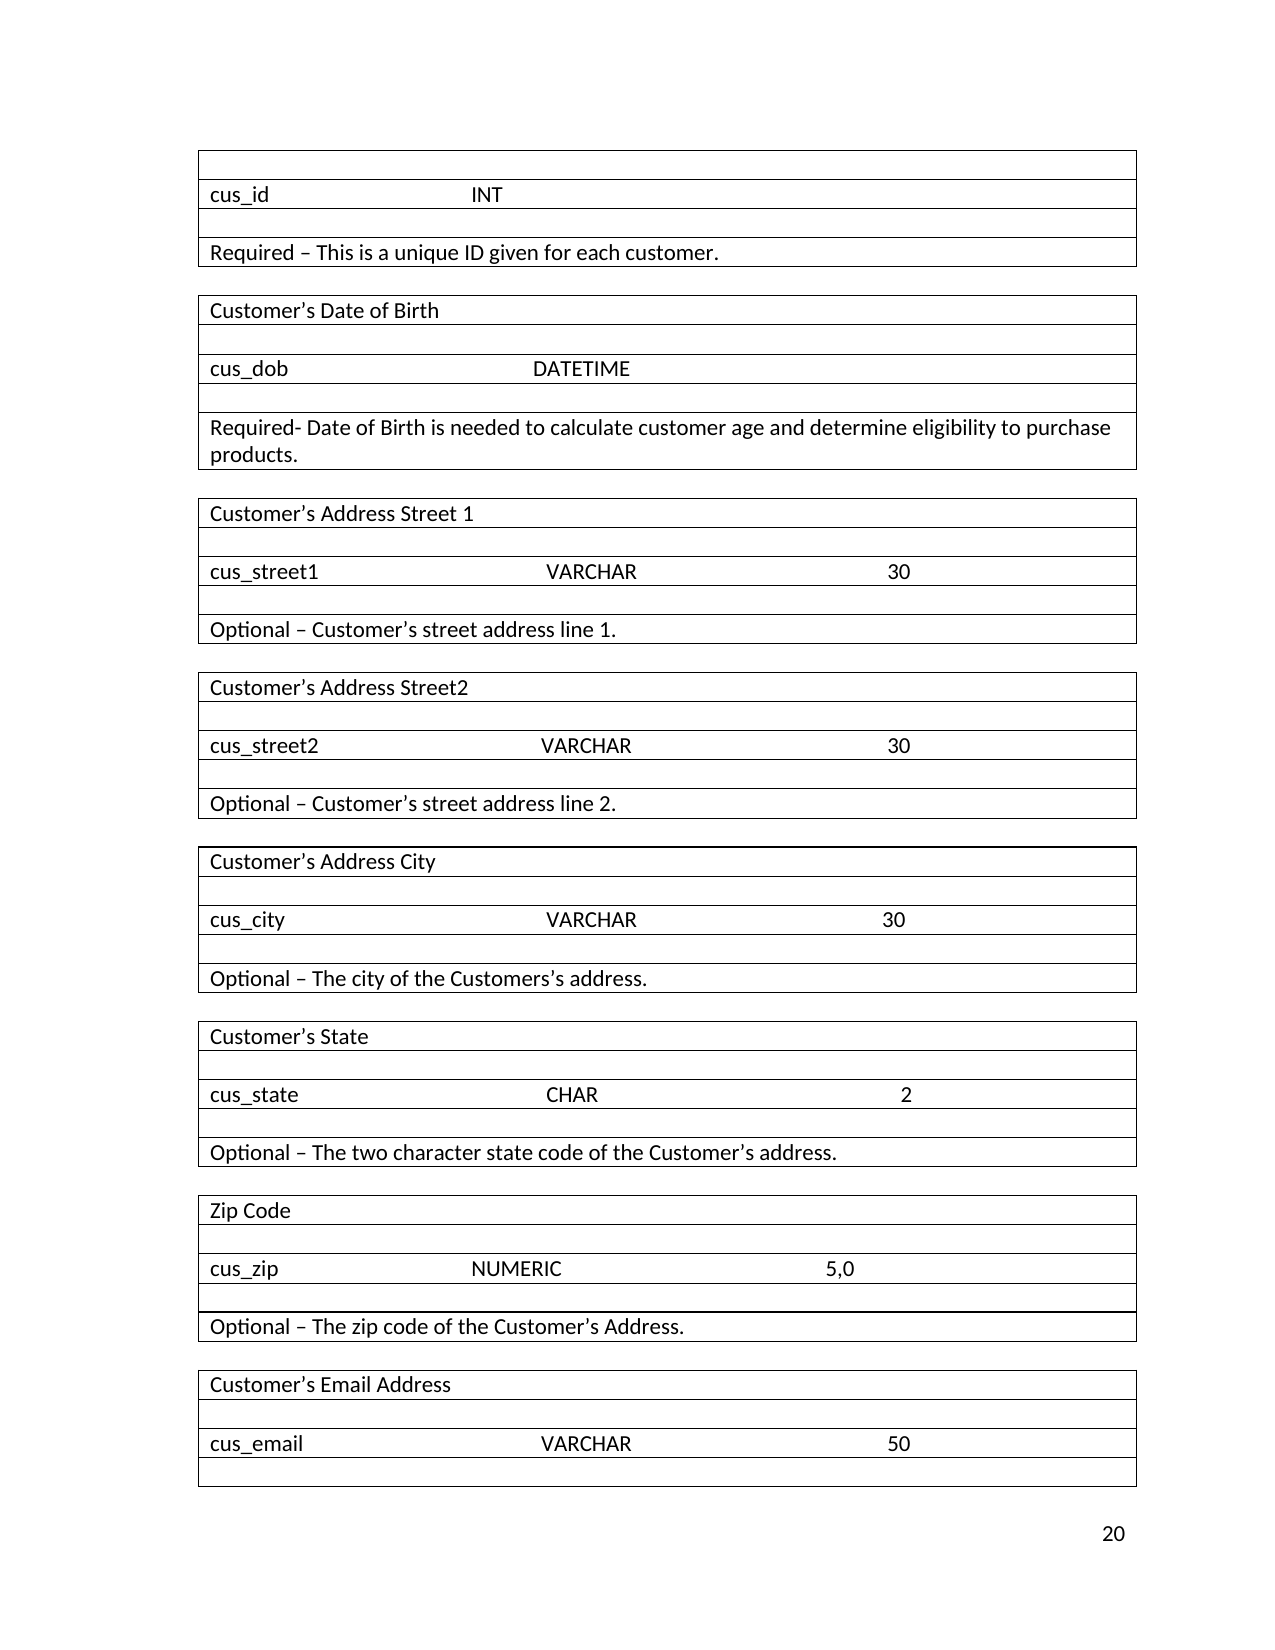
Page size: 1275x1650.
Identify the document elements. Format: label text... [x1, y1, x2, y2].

table_cell cus_city VARCHAR 30 [199, 906, 1136, 934]
table_cell cus_dob DATETIME [199, 355, 1136, 382]
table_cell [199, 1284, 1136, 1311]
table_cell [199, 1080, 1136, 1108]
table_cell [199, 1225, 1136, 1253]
table_header Customer’s State [199, 1022, 1136, 1050]
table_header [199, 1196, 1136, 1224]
table_header Customer’s Date of Birth [199, 296, 1136, 324]
table_header Customer’s Address Street 1 [199, 499, 1136, 527]
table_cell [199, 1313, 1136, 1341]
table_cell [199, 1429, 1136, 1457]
table_cell [199, 1051, 1136, 1079]
table_cell Required – This is a unique ID given for each customer. [199, 238, 1136, 266]
table_cell [199, 209, 1136, 237]
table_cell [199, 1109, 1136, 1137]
table_cell [199, 325, 1136, 353]
table_cell Optional – Customer’s street address line 2. [199, 789, 1136, 817]
table_cell cus_street1 VARCHAR 30 [199, 557, 1136, 585]
table_cell [199, 877, 1136, 904]
table_cell Required- Date of Birth is needed to calculate customer age and determine eligibility to purchase products. [199, 413, 1136, 469]
table_cell cus_id INT [199, 180, 1136, 208]
table_header Customer’s Address City [199, 848, 1136, 876]
table_cell [199, 151, 1136, 179]
table_cell [199, 702, 1136, 730]
table_cell [199, 384, 1136, 412]
table_cell [199, 586, 1136, 614]
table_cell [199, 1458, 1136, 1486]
table_cell [199, 935, 1136, 963]
table_header Customer’s Address Street2 [199, 673, 1136, 701]
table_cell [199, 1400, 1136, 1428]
table_cell [199, 528, 1136, 556]
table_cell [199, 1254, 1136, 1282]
table_cell Optional – Customer’s street address line 1. [199, 615, 1136, 643]
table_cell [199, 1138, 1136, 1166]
table_cell [199, 760, 1136, 788]
table_cell cus_street2 VARCHAR 30 [199, 731, 1136, 759]
table_cell Optional – The city of the Customers’s address. [199, 964, 1136, 992]
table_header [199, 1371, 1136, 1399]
